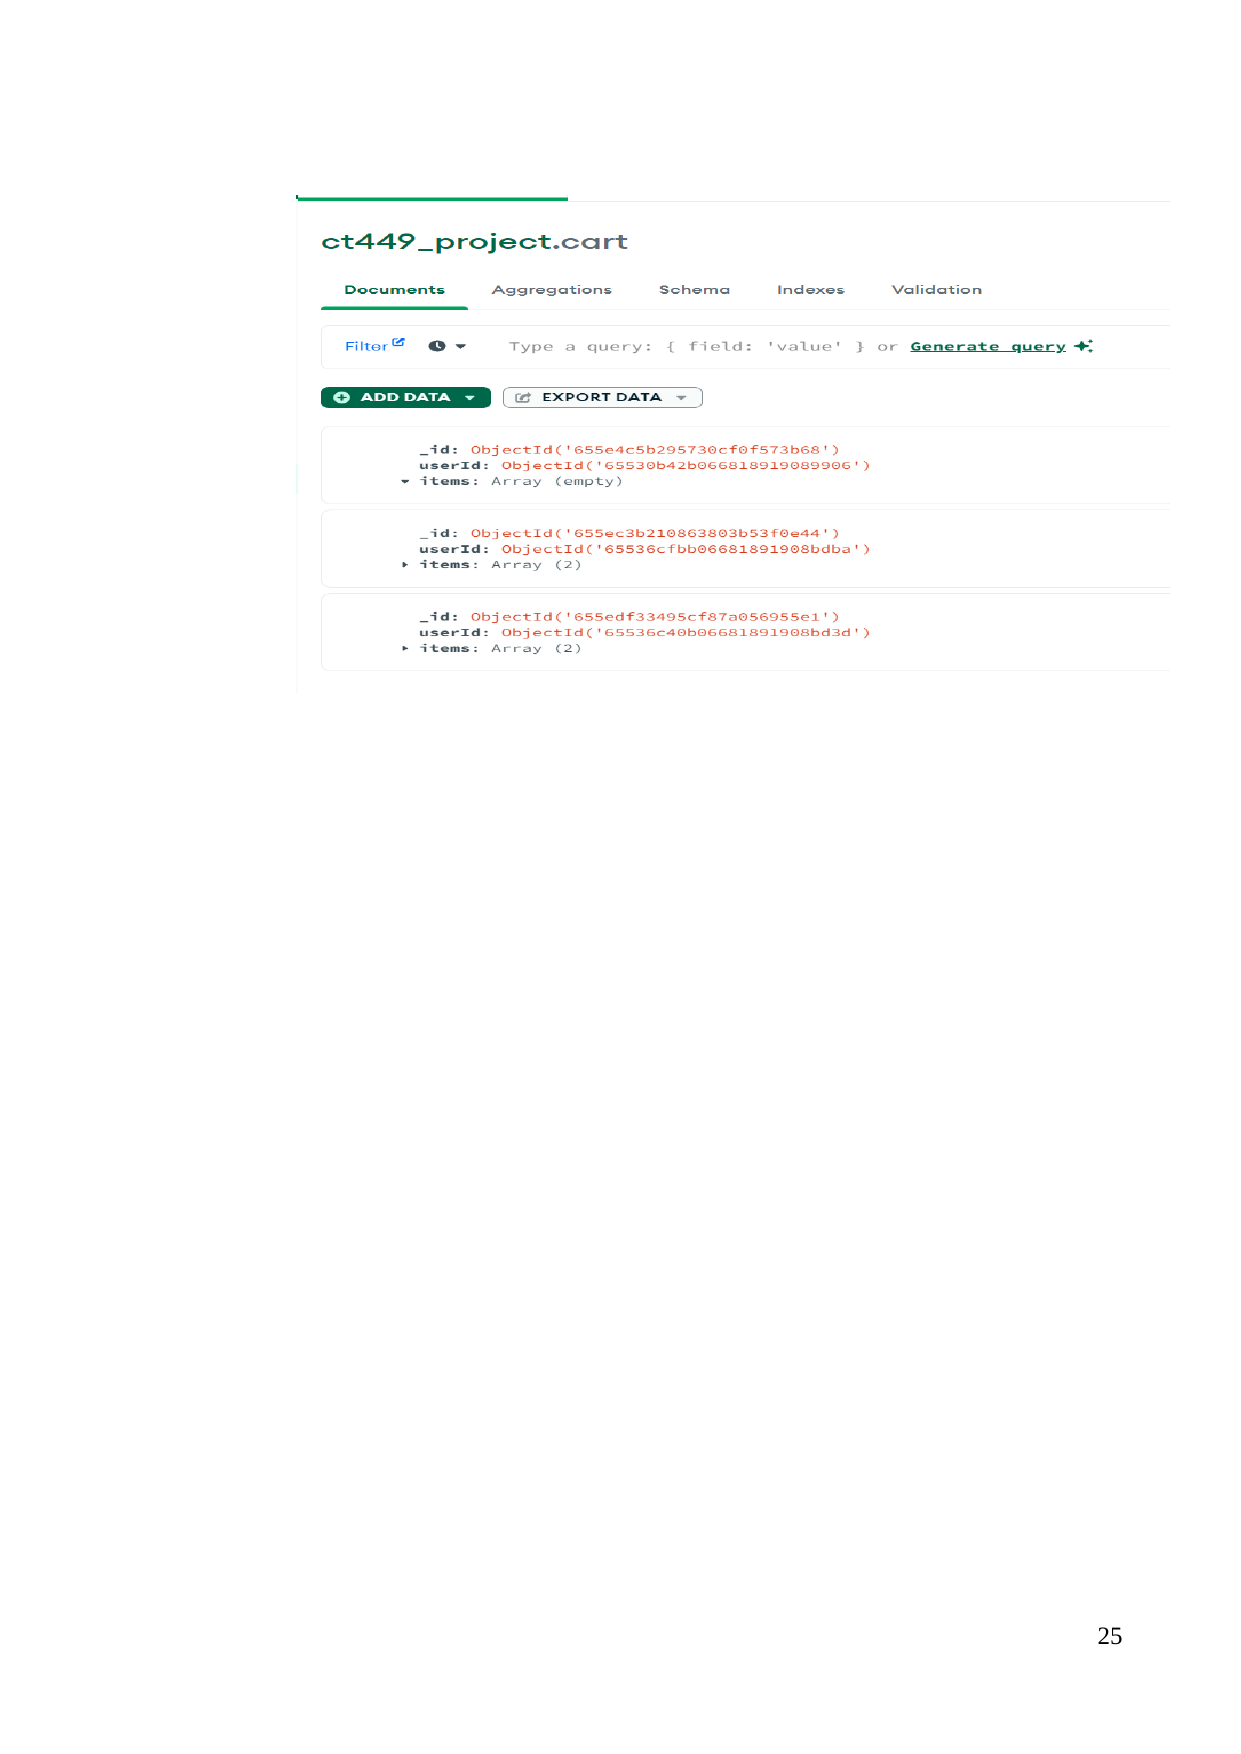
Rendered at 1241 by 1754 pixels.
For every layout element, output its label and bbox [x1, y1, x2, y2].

picture [296, 195, 1170, 694]
